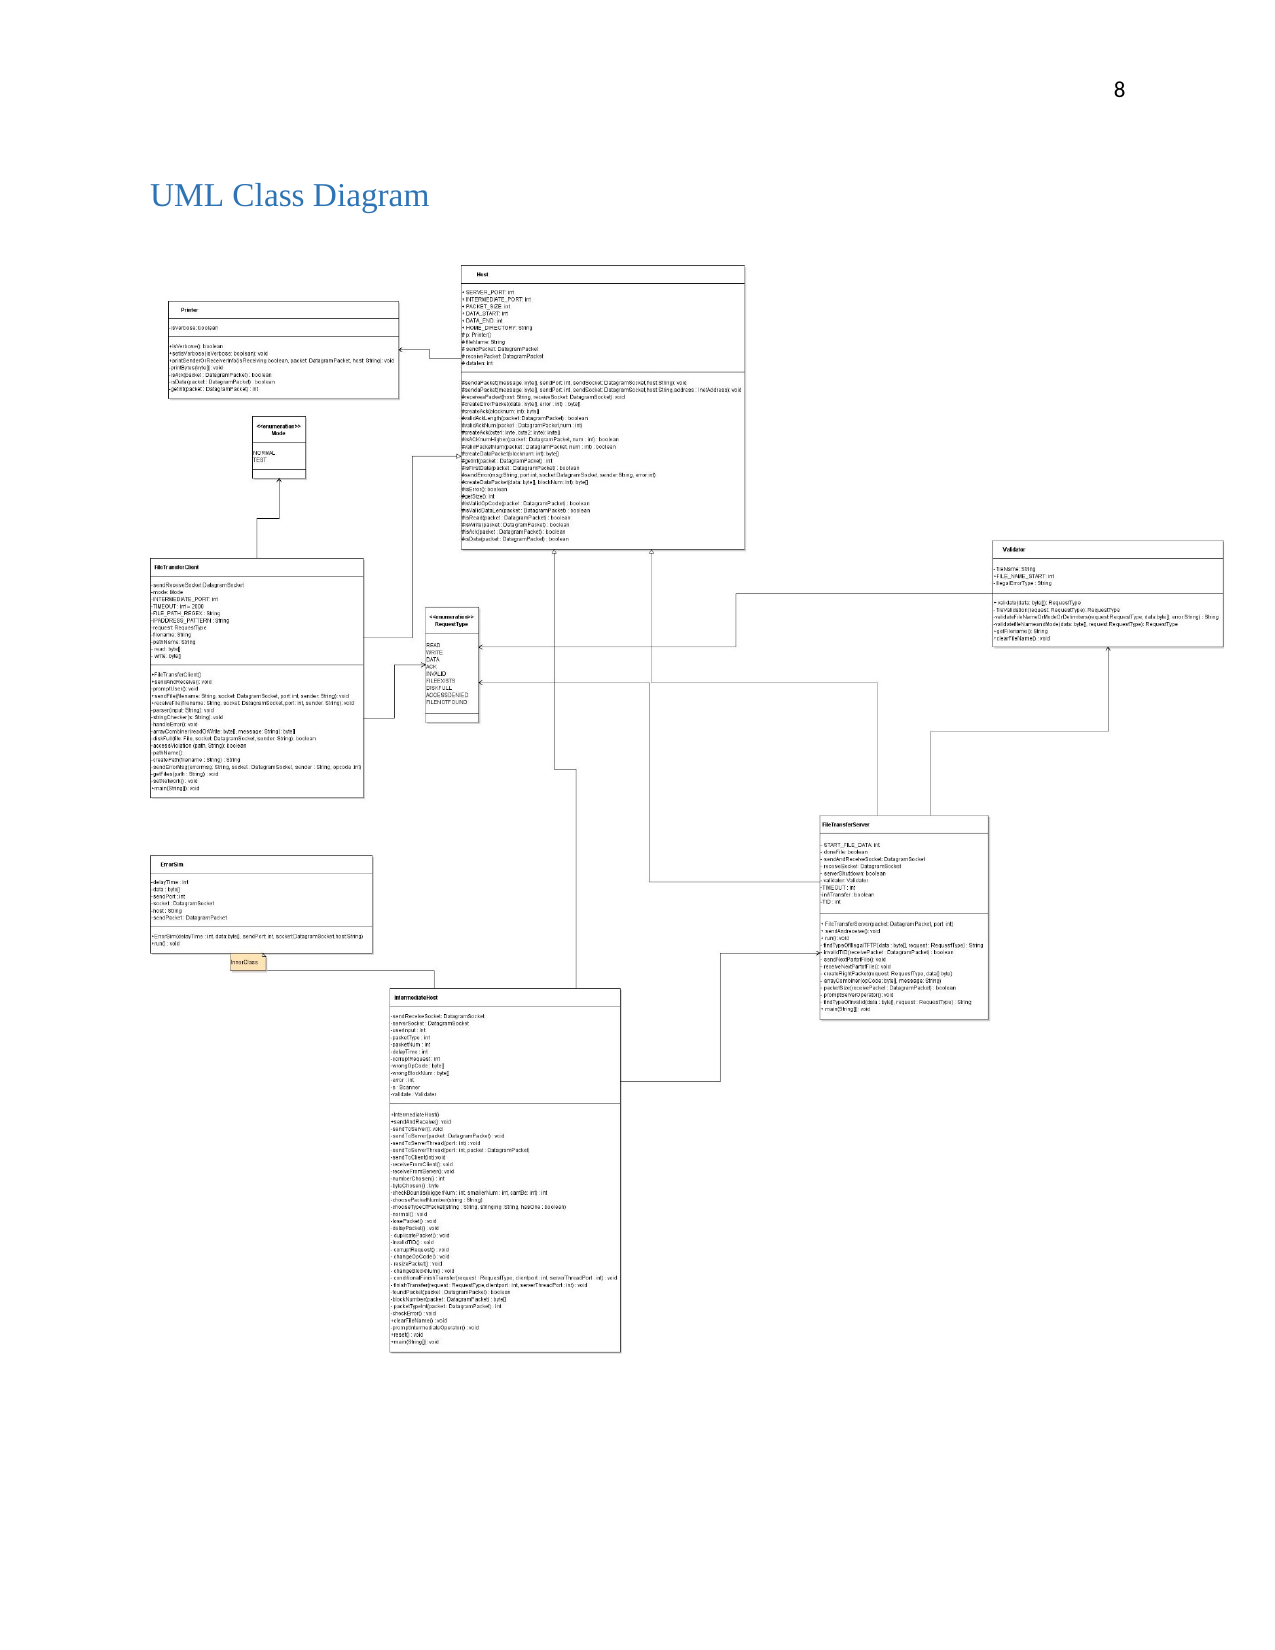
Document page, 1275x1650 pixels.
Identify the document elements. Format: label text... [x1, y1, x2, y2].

subtitle UML Class Diagram [150, 175, 1125, 262]
picture [150, 265, 1225, 1354]
